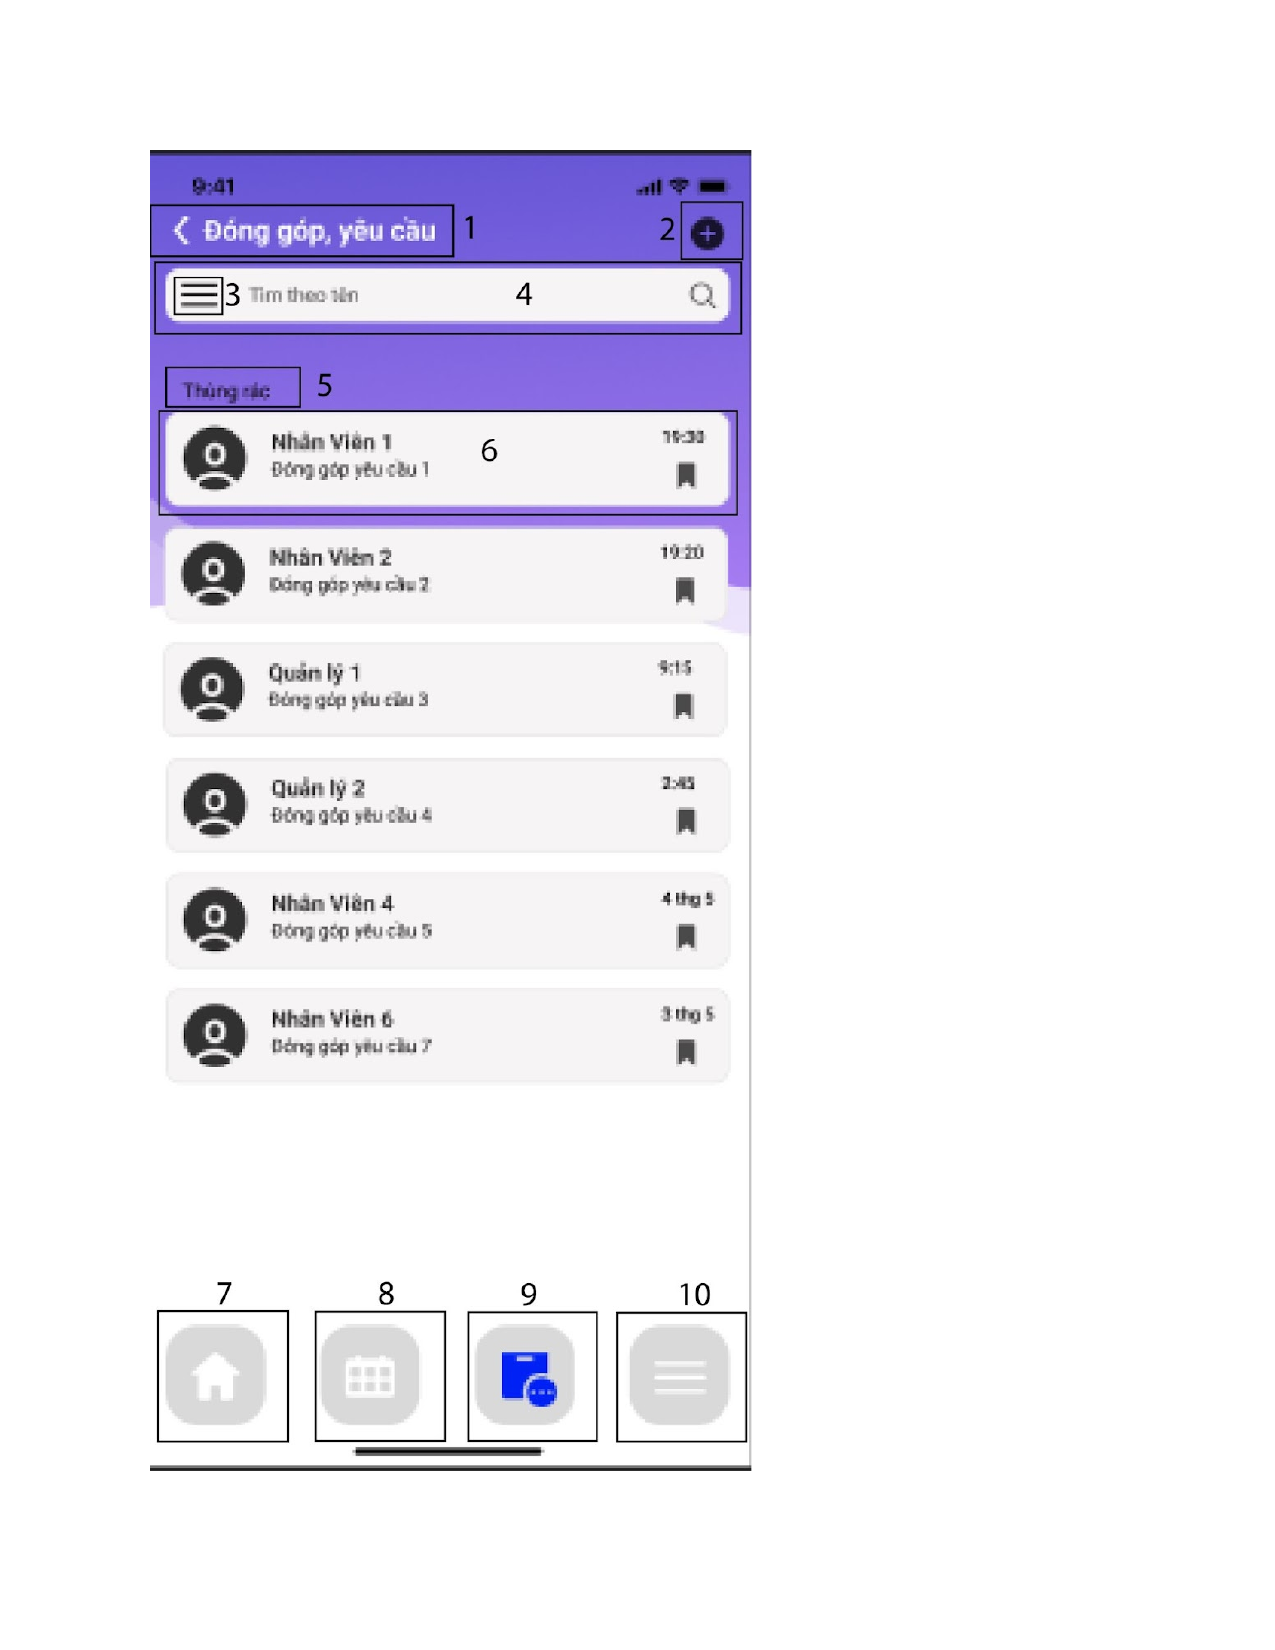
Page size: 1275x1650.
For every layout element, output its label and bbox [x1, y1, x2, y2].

picture [150, 150, 752, 1471]
